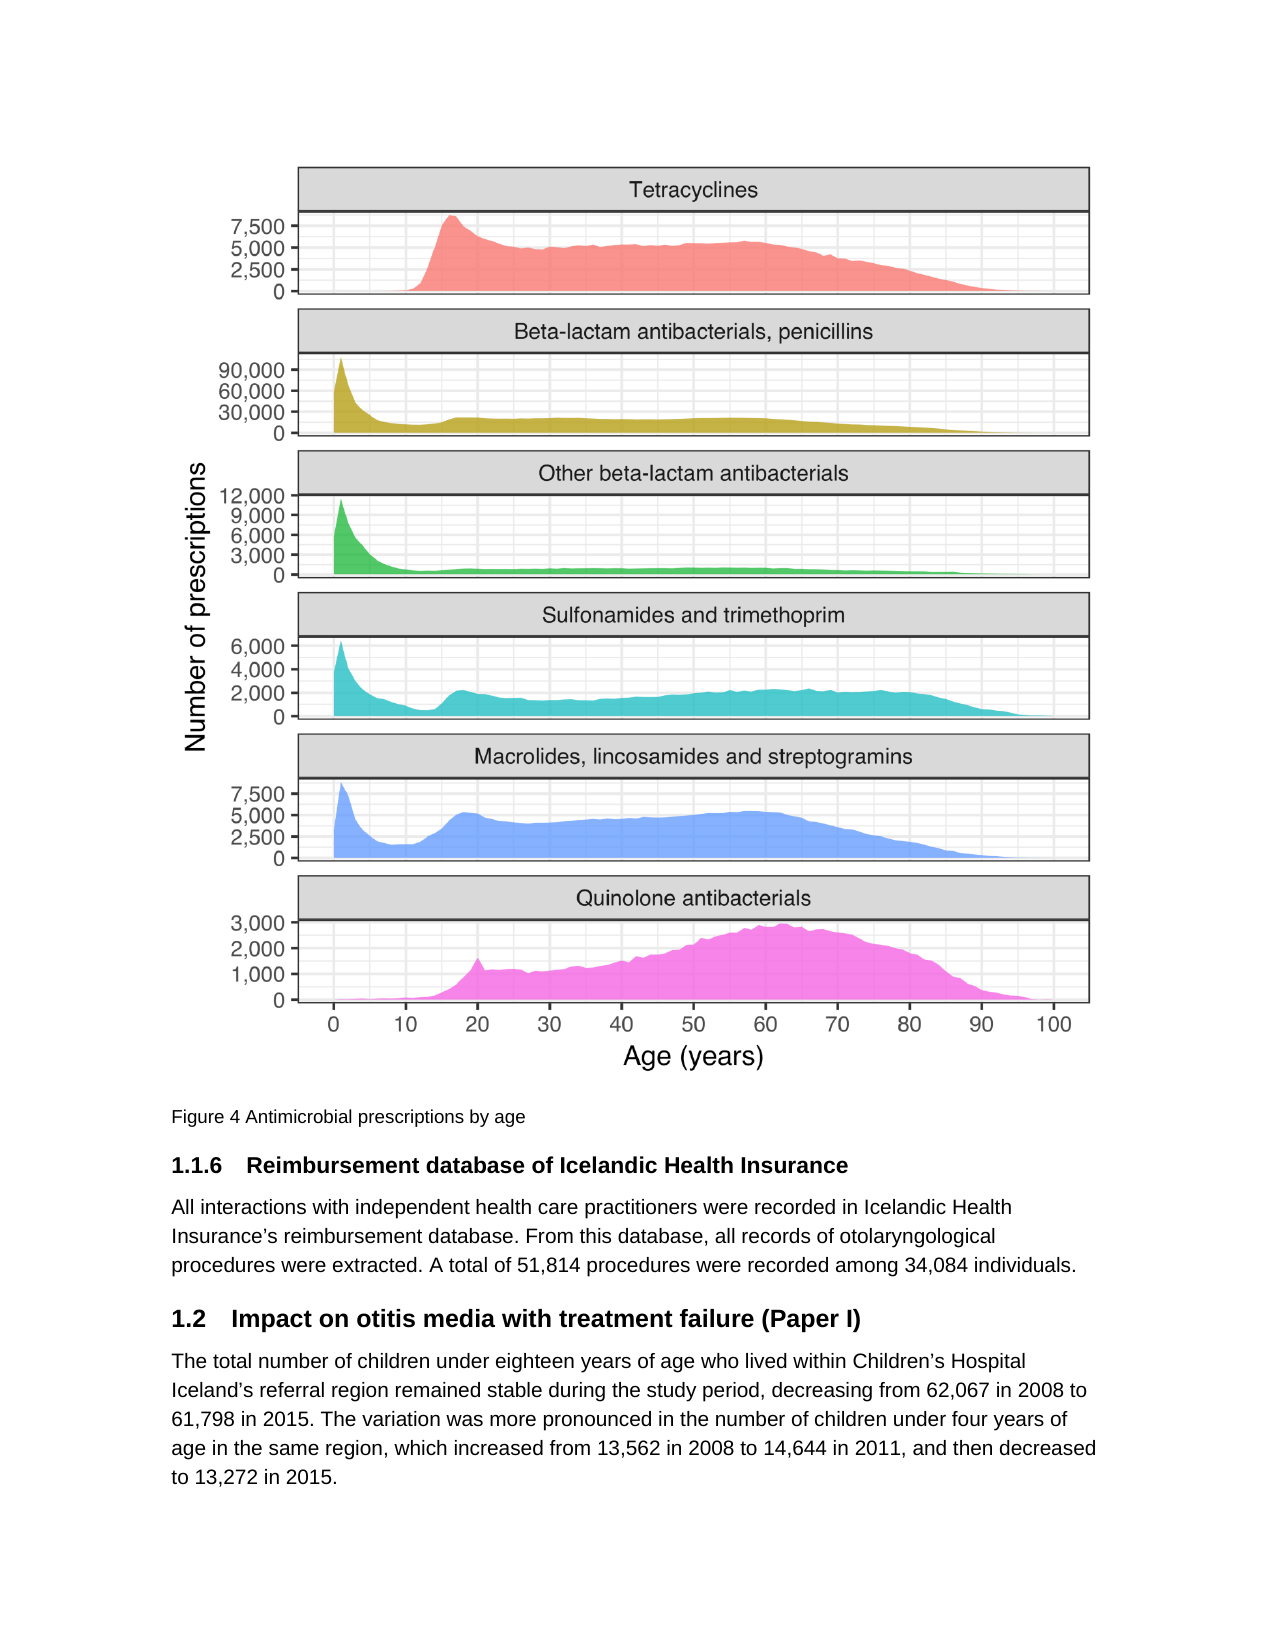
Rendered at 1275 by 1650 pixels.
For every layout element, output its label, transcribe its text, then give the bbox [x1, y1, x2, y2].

subtitle Reimbursement database of Icelandic Health Insurance [171, 1152, 1104, 1178]
subtitle Impact on otitis media with treatment failure (Paper I) [171, 1303, 1104, 1332]
text The total number of children under eighteen years of age who lived within Children’s Hospital Iceland’s referral region remained stable during the study period, decreasing from 62,067 in 2008 to 61,798 in 2015. The variation was more pronounced in the number of children under four years of age in the same region, which increased from 13,562 in 2008 to 14,644 in 2011, and then decreased to 13,272 in 2015. [171, 1345, 1104, 1491]
picture [171, 153, 1103, 1085]
text All interactions with independent health care practitioners were recorded in Icelandic Health Insurance’s reimbursement database. From this database, all records of otolaryngological procedures were extracted. A total of 51,814 procedures were recorded among 34,084 individuals. [171, 1191, 1104, 1278]
text Figure 4 Antimicrobial prescriptions by age [171, 1106, 1104, 1127]
